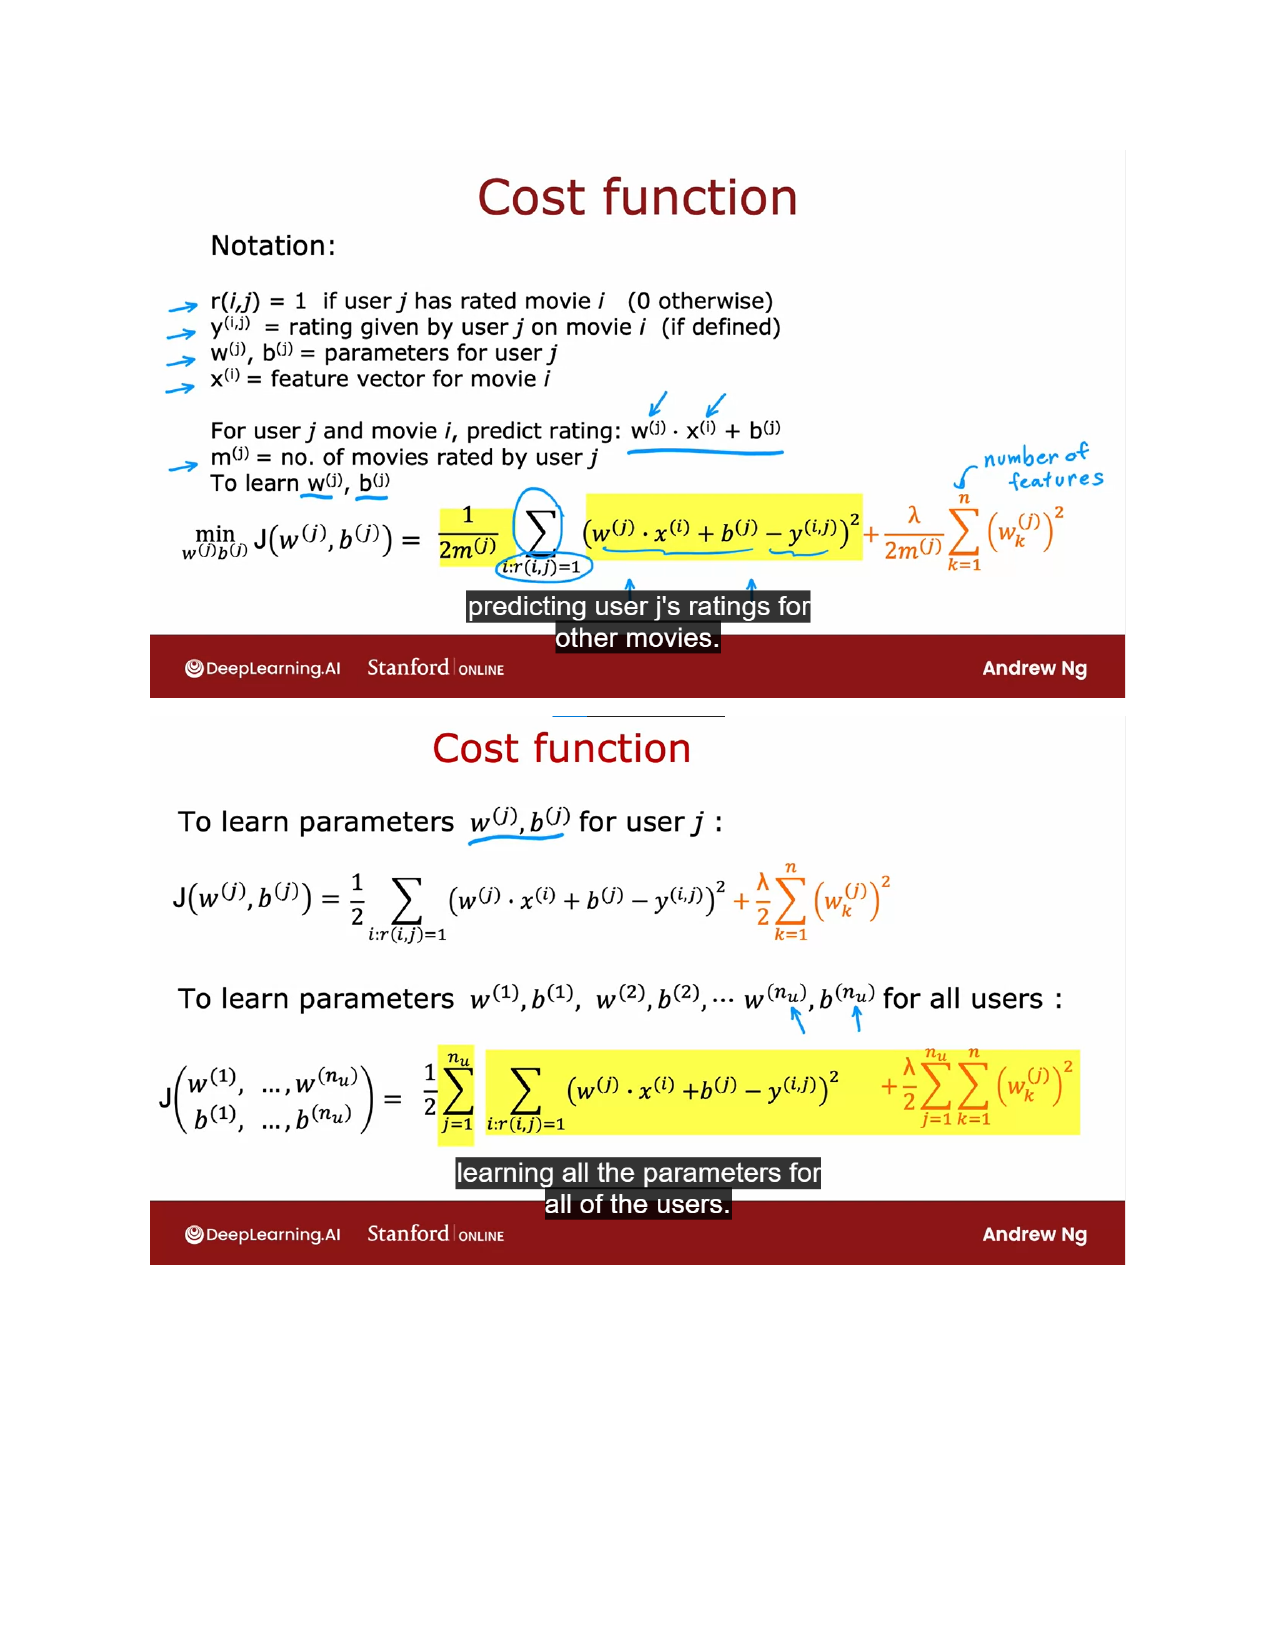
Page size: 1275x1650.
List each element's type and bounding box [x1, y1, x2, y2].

picture [150, 150, 1125, 698]
picture [150, 716, 1125, 1265]
